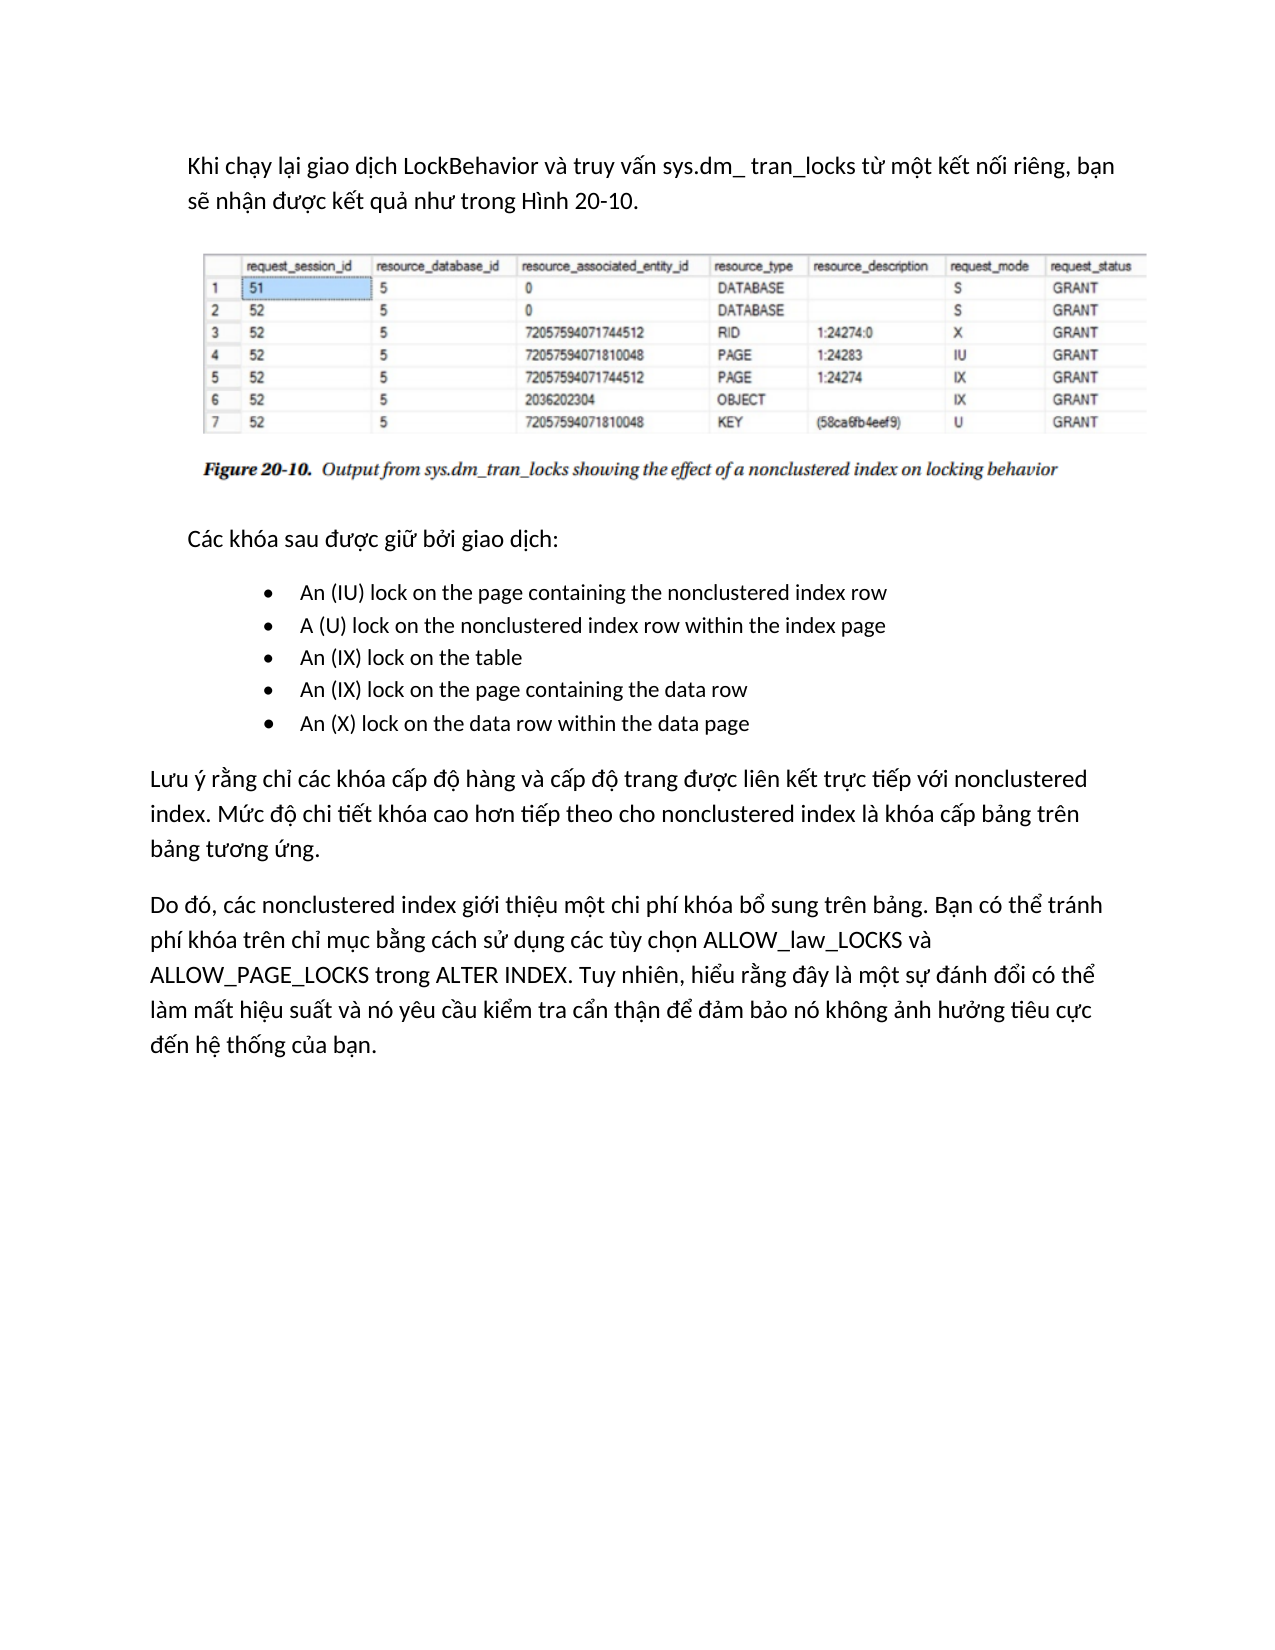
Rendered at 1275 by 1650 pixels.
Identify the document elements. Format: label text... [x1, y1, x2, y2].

list An (IX) lock on the page containing the data row [262, 675, 1125, 703]
list An (IX) lock on the table [262, 643, 1125, 671]
text Khi chạy lại giao dịch LockBehavior và truy vấn sys.dm_ tran_locks từ một kết nối riêng, bạn sẽ nhận được kết quả như trong Hình 20-10. [187, 150, 1125, 216]
text Do đó, các nonclustered index giới thiệu một chi phí khóa bổ sung trên bảng. Bạn có thể tránh phí khóa trên chỉ mục bằng cách sử dụng các tùy chọn ALLOW_law_LOCKS và ALLOW_PAGE_LOCKS trong ALTER INDEX. Tuy nhiên, hiểu rằng đây là một sự đánh đổi có thể làm mất hiệu suất và nó yêu cầu kiểm tra cẩn thận để đảm bảo nó không ảnh hưởng tiêu cực đến hệ thống của bạn. [150, 889, 1125, 1059]
list An (X) lock on the data row within the data page [262, 707, 1125, 738]
picture [187, 240, 1163, 498]
list A (U) lock on the nonclustered index row within the index page [262, 611, 1125, 639]
text Các khóa sau được giữ bởi giao dịch: [187, 523, 1125, 553]
text Lưu ý rằng chỉ các khóa cấp độ hàng và cấp độ trang được liên kết trực tiếp với nonclustered index. Mức độ chi tiết khóa cao hơn tiếp theo cho nonclustered index là khóa cấp bảng trên bảng tương ứng. [150, 763, 1125, 864]
list An (IU) lock on the page containing the nonclustered index row [262, 578, 1125, 607]
